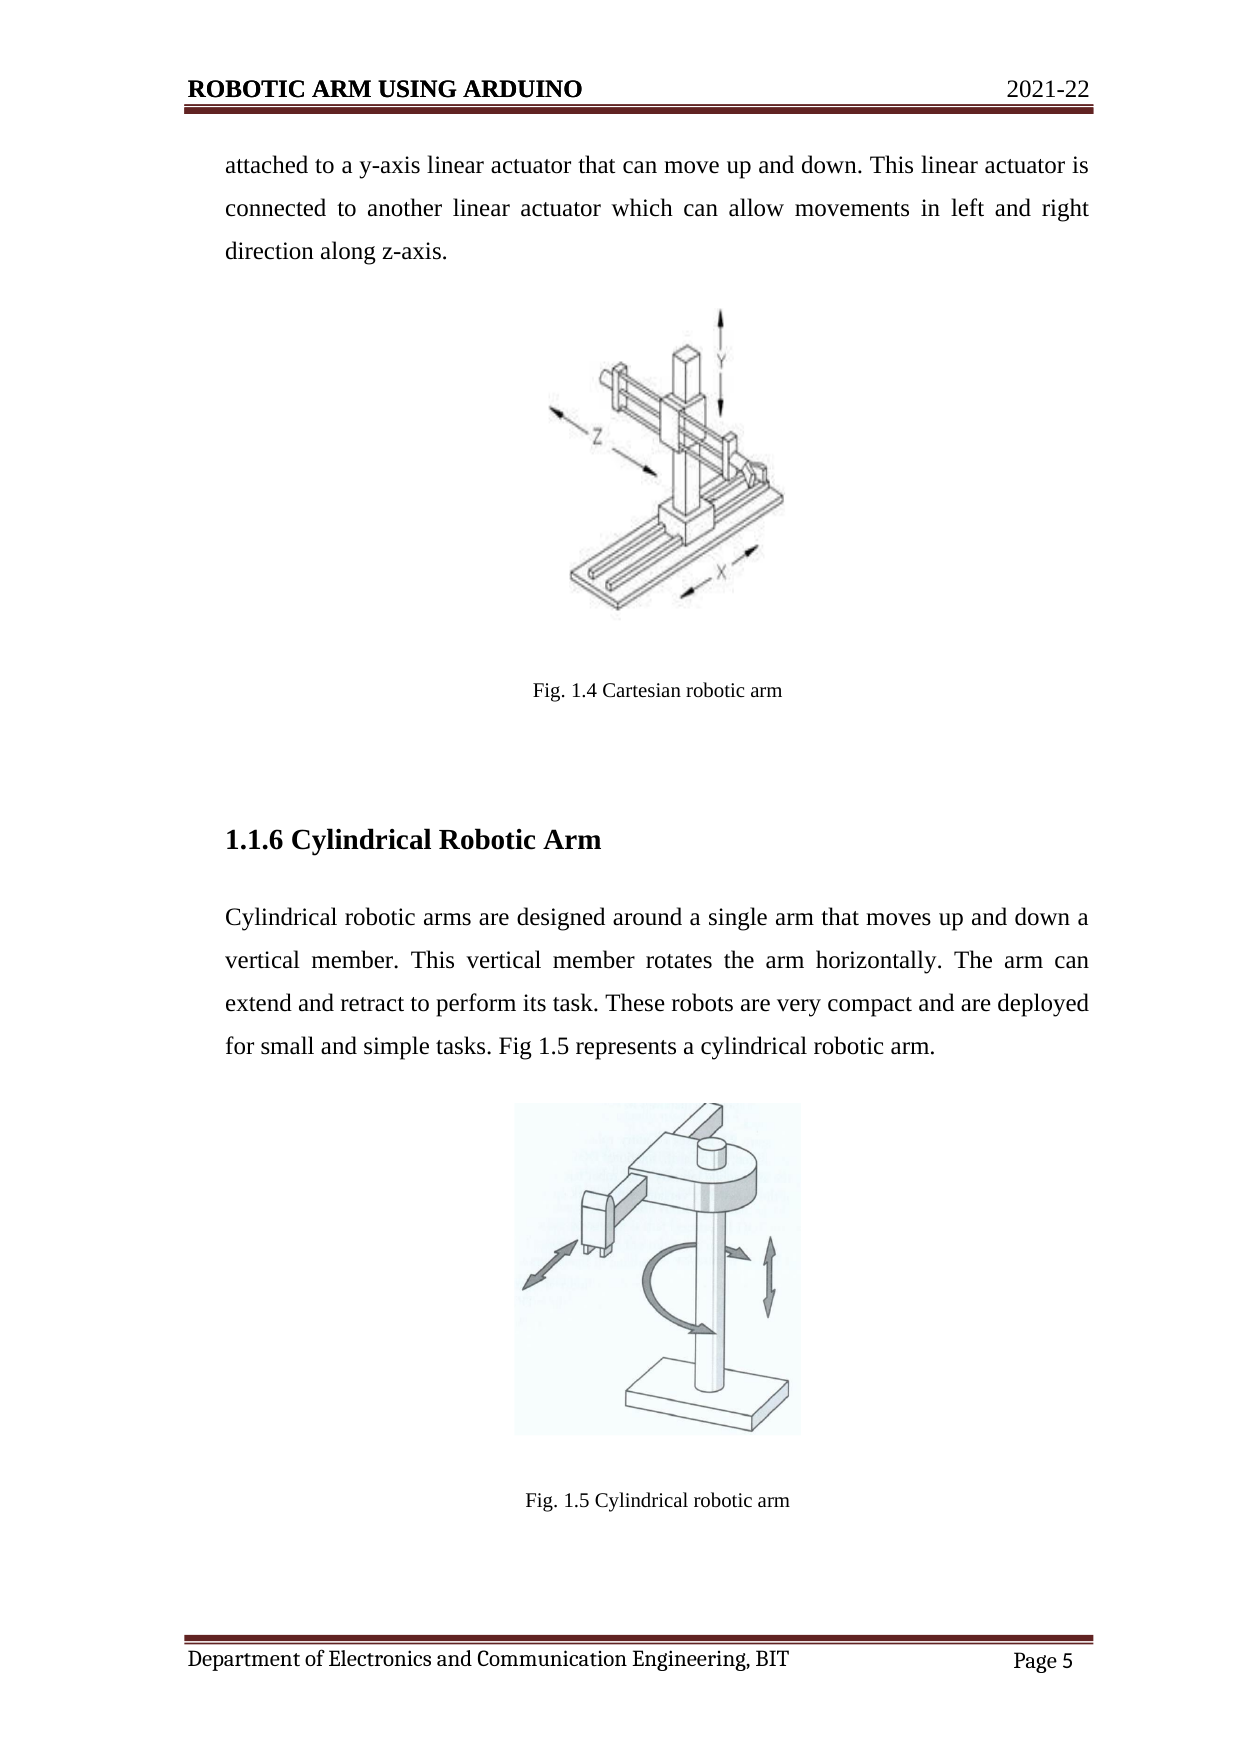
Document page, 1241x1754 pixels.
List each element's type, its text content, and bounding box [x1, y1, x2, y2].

text 1.1.6 Cylindrical Robotic Arm [225, 822, 1090, 856]
text Fig. 1.5 Cylindrical robotic arm [225, 1487, 1090, 1512]
text Cylindrical robotic arms are designed around a single arm that moves up and down a vertical member. This vertical member rotates the arm horizontally. The arm can extend and retract to perform its task. These robots are very compact and are deployed for small and simple tasks. Fig 1.5 represents a cylindrical robotic arm. [225, 902, 1090, 1060]
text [225, 150, 1090, 265]
picture [514, 1103, 801, 1444]
text Fig. 1.4 Cartesian robotic arm [225, 678, 1090, 702]
picture [518, 308, 798, 634]
